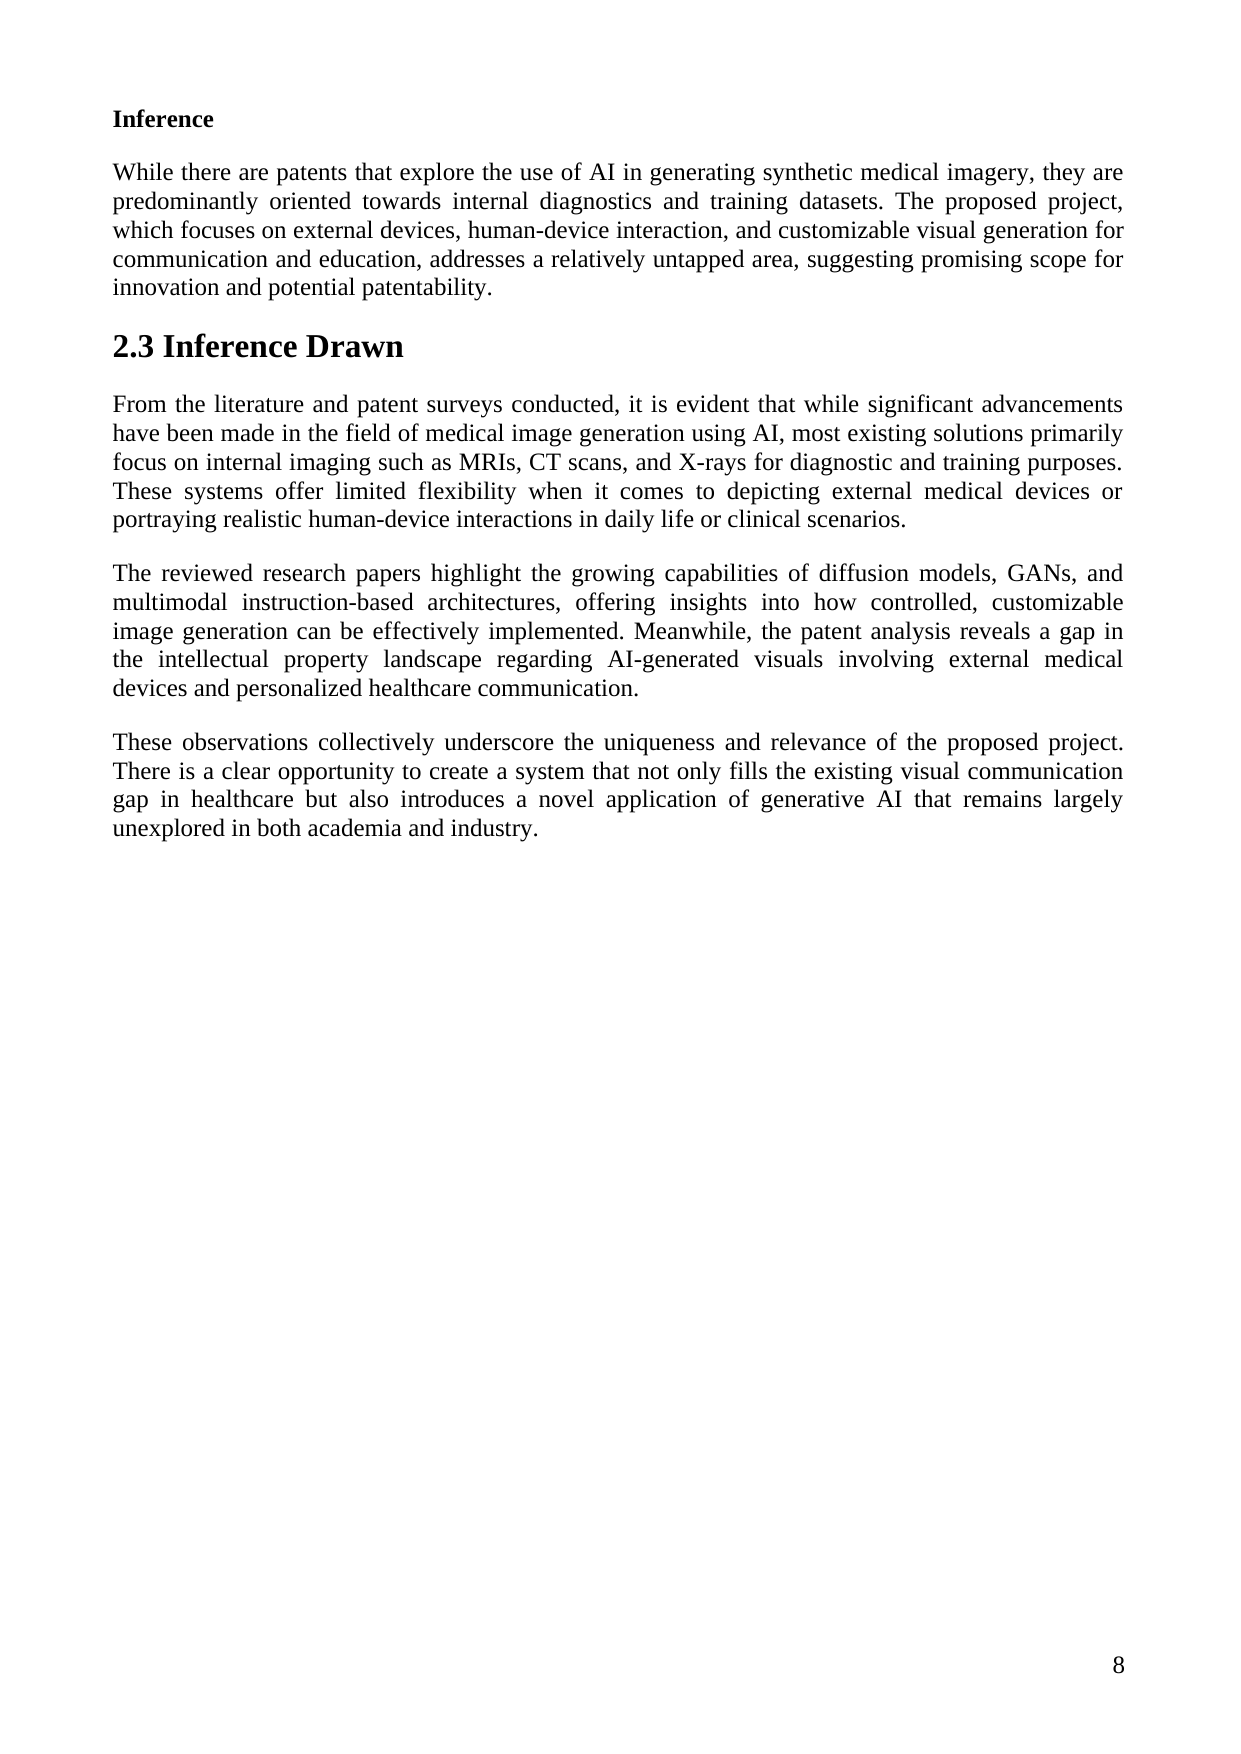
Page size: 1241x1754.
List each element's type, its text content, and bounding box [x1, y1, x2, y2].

text Inference [112, 104, 1124, 132]
text While there are patents that explore the use of AI in generating synthetic medical imagery, they are predominantly oriented towards internal diagnostics and training datasets. The proposed project, which focuses on external devices, human-device interaction, and customizable visual generation for communication and education, addresses a relatively untapped area, suggesting promising scope for innovation and potential patentability. [112, 157, 1124, 301]
text From the literature and patent surveys conducted, it is evident that while significant advancements have been made in the field of medical image generation using AI, most existing solutions primarily focus on internal imaging such as MRIs, CT scans, and X-rays for diagnostic and training purposes. These systems offer limited flexibility when it comes to depicting external medical devices or portraying realistic human-device interactions in daily life or clinical scenarios. [112, 389, 1124, 533]
text 2.3 Inference Drawn [112, 326, 1124, 364]
text These observations collectively underscore the uniqueness and relevance of the proposed project. There is a clear opportunity to create a system that not only fills the existing visual communication gap in healthcare but also introduces a novel application of generative AI that remains largely unexplored in both academia and industry. [112, 727, 1124, 842]
text The reviewed research papers highlight the growing capabilities of diffusion models, GANs, and multimodal instruction-based architectures, offering insights into how controlled, customizable image generation can be effectively implemented. Meanwhile, the patent analysis reveals a gap in the intellectual property landscape regarding AI-generated visuals involving external medical devices and personalized healthcare communication. [112, 558, 1124, 702]
